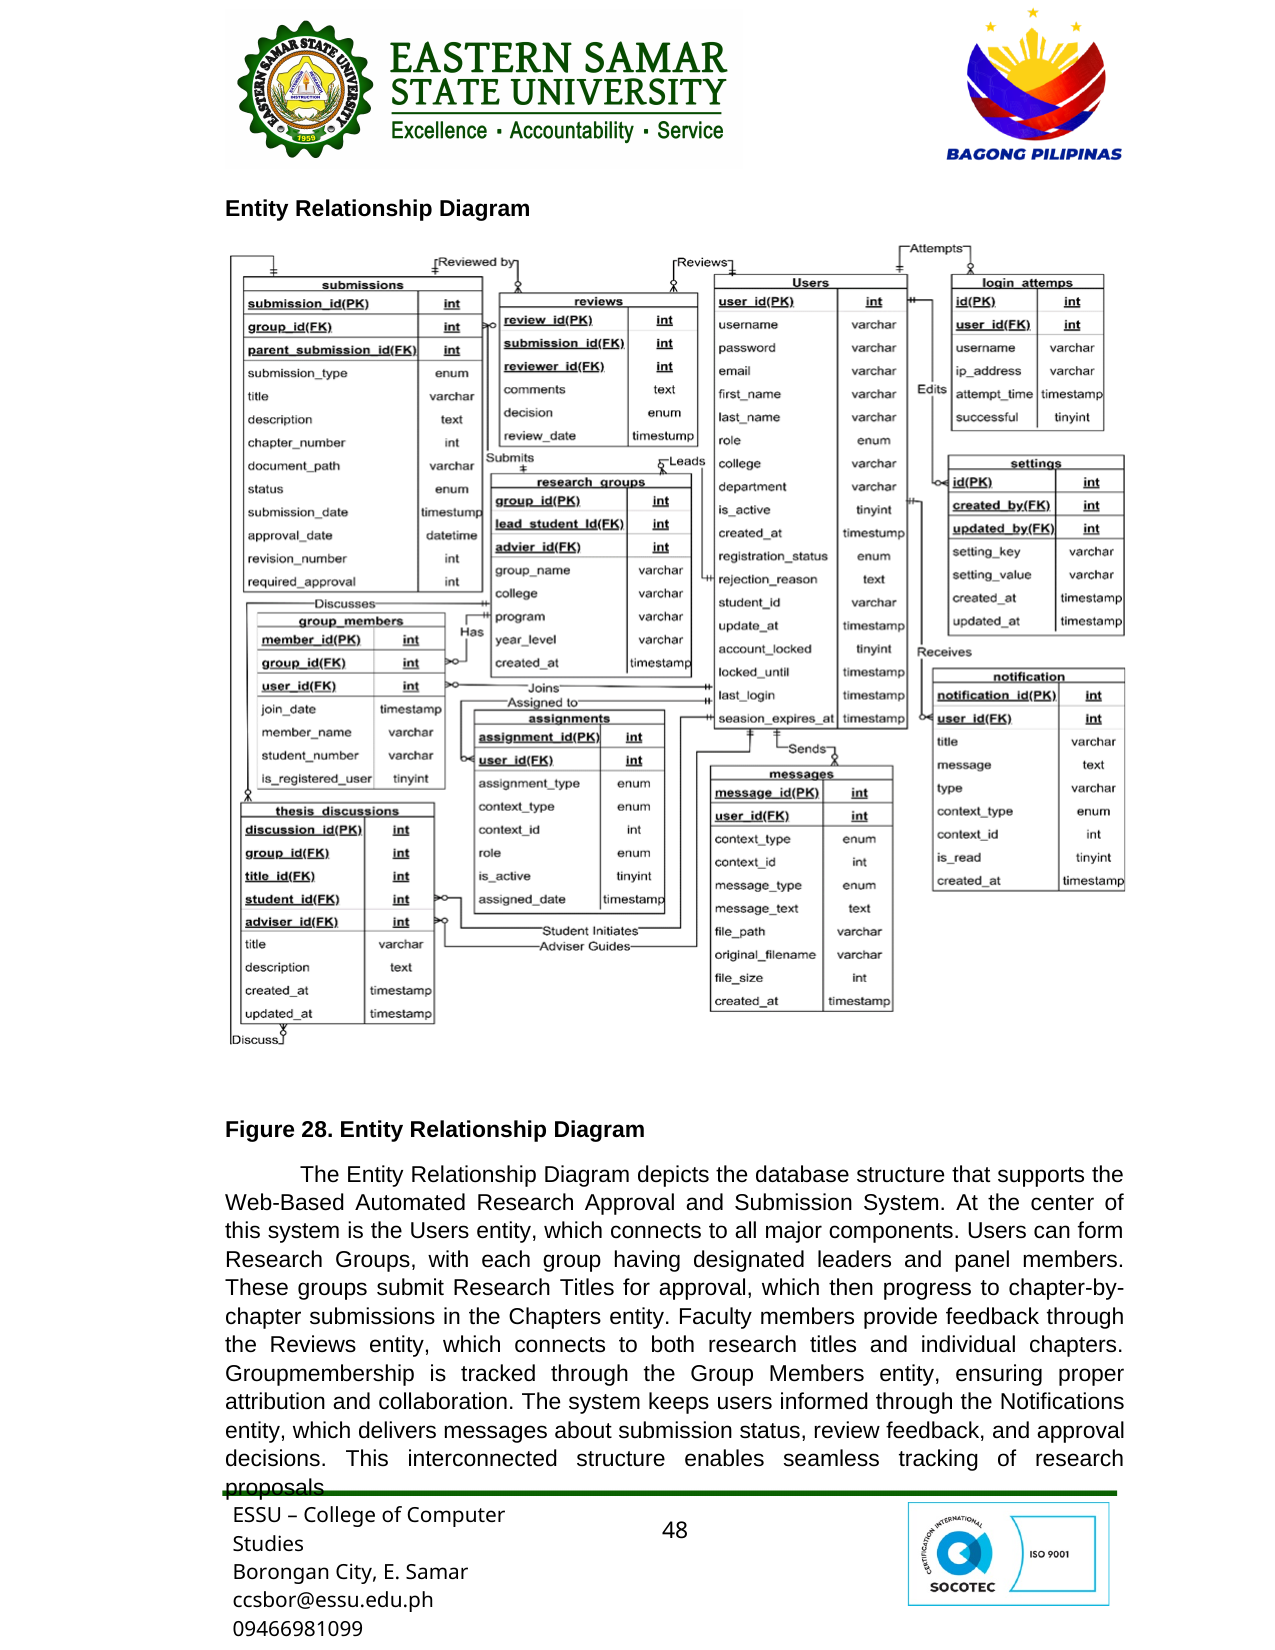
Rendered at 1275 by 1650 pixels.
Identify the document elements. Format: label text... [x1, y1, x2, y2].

picture [907, 1502, 1110, 1604]
text The Entity Relationship Diagram depicts the database structure that supports the Web-Based Automated Research Approval and Submission System. At the center of this system is the Users entity, which connects to all major components. Users can form Research Groups, with each group having designated leaders and panel members. These groups submit Research Titles for approval, which then progress to chapter-by-chapter submissions in the Chapters entity. Faculty members provide feedback through the Reviews entity, which connects to both research titles and individual chapters. Groupmembership is tracked through the Group Members entity, ensuring proper attribution and collaboration. The system keeps users informed through the Notifications entity, which delivers messages about submission status, review feedback, and approval decisions. This interconnected structure enables seamless tracking of research proposals [225, 1161, 1125, 1500]
picture [941, 4, 1125, 164]
picture [225, 9, 743, 169]
text Figure 28. Entity Relationship Diagram [225, 1116, 1125, 1142]
picture [225, 240, 1125, 1050]
text Entity Relationship Diagram [225, 195, 1125, 221]
